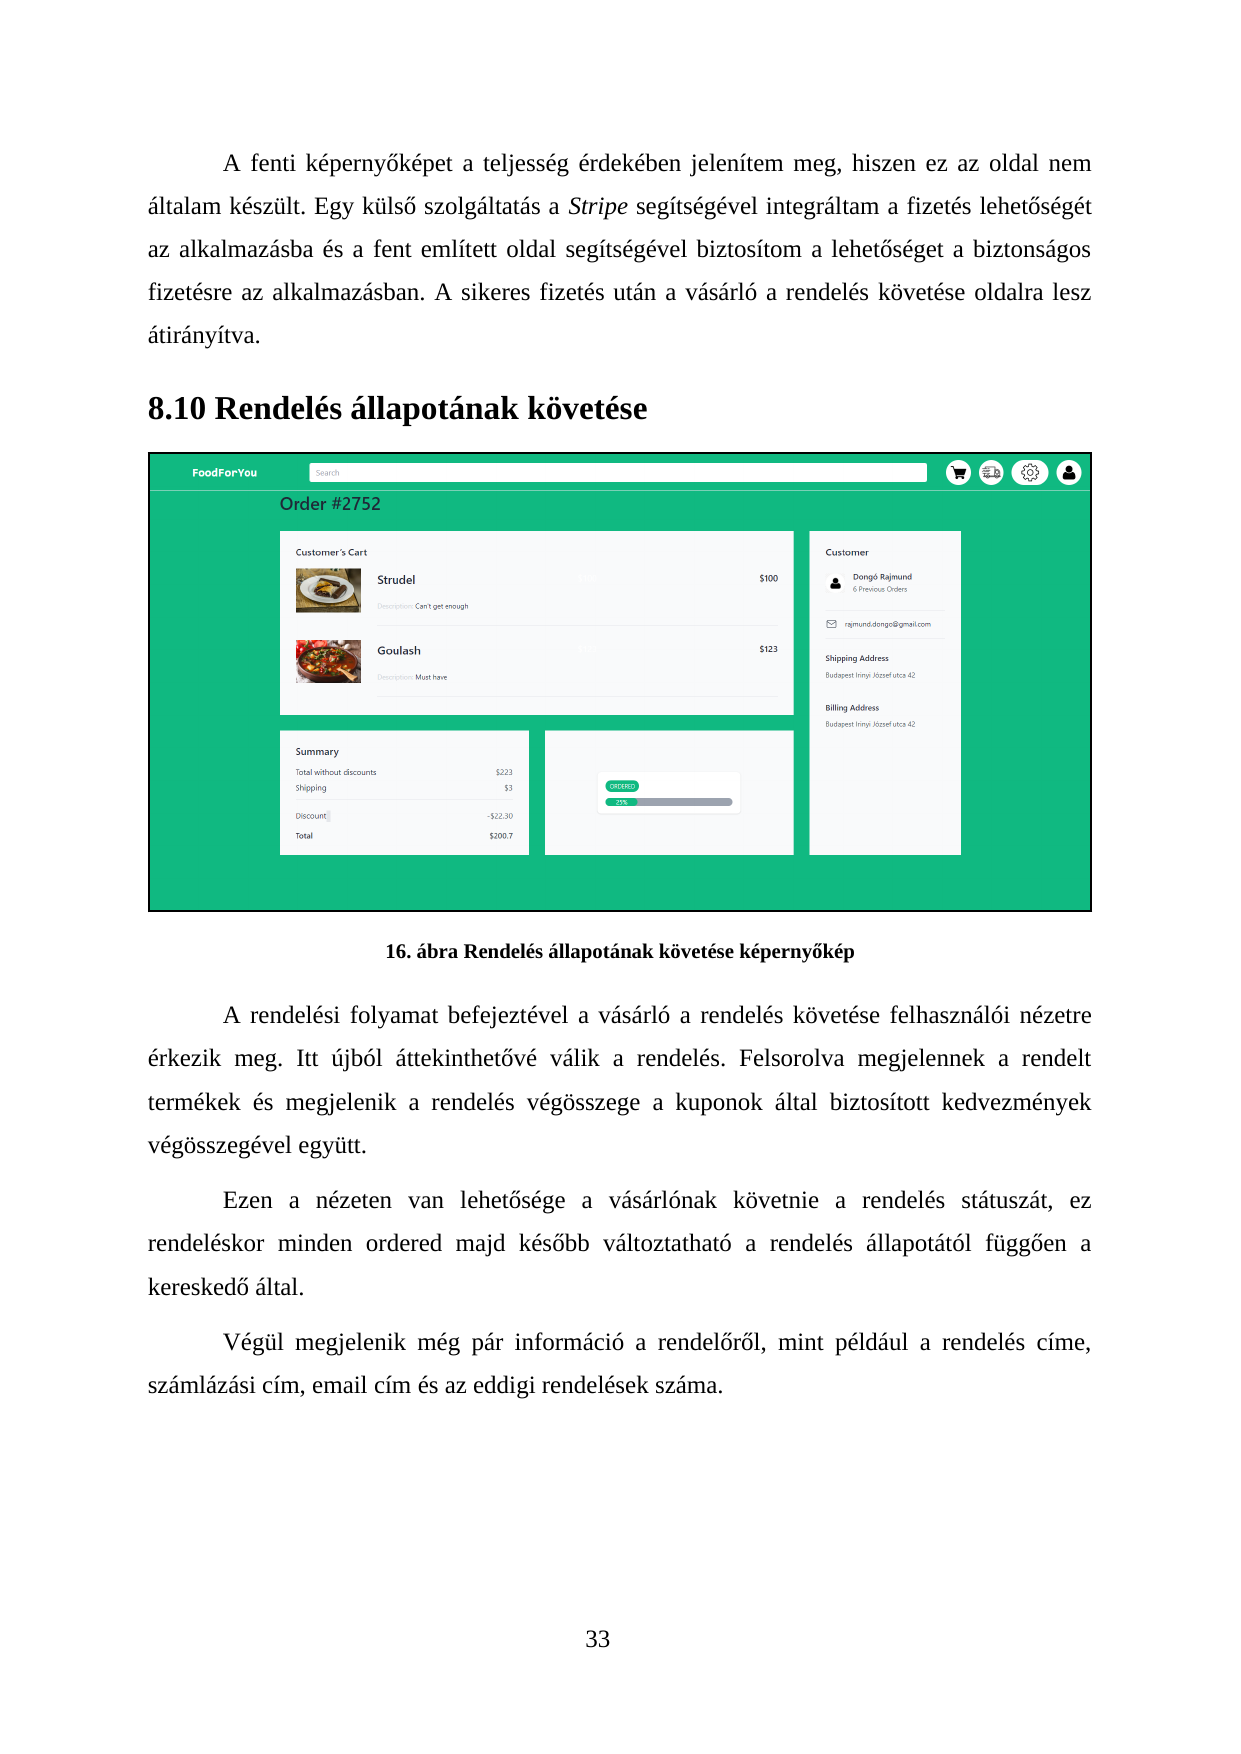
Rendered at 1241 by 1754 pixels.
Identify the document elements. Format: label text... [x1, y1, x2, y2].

text A rendelési folyamat befejeztével a vásárló a rendelés követése felhasználói nézetre érkezik meg. Itt újból áttekinthetővé válik a rendelés. Felsorolva megjelennek a rendelt termékek és megjelenik a rendelés végösszege a kuponok által biztosított kedvezmények végösszegével együtt. [148, 1000, 1092, 1158]
picture [150, 454, 1090, 910]
text A fenti képernyőképet a teljesség érdekében jelenítem meg, hiszen ez az oldal nem általam készült. Egy külső szolgáltatás a Stripe segítségével integráltam a fizetés lehetőségét az alkalmazásba és a fent említett oldal segítségével biztosítom a lehetőséget a biztonságos fizetésre az alkalmazásban. A sikeres fizetés után a vásárló a rendelés követése oldalra lesz átirányítva. [148, 148, 1092, 349]
subtitle Rendelés állapotának követése [148, 388, 1092, 427]
text Ezen a nézeten van lehetősége a vásárlónak követnie a rendelés státuszát, ez rendeléskor minden ordered majd később változtatható a rendelés állapotától függően a kereskedő által. [148, 1185, 1092, 1300]
text Végül megjelenik még pár információ a rendelőről, mint például a rendelés címe, számlázási cím, email cím és az eddigi rendelések száma. [148, 1327, 1092, 1399]
